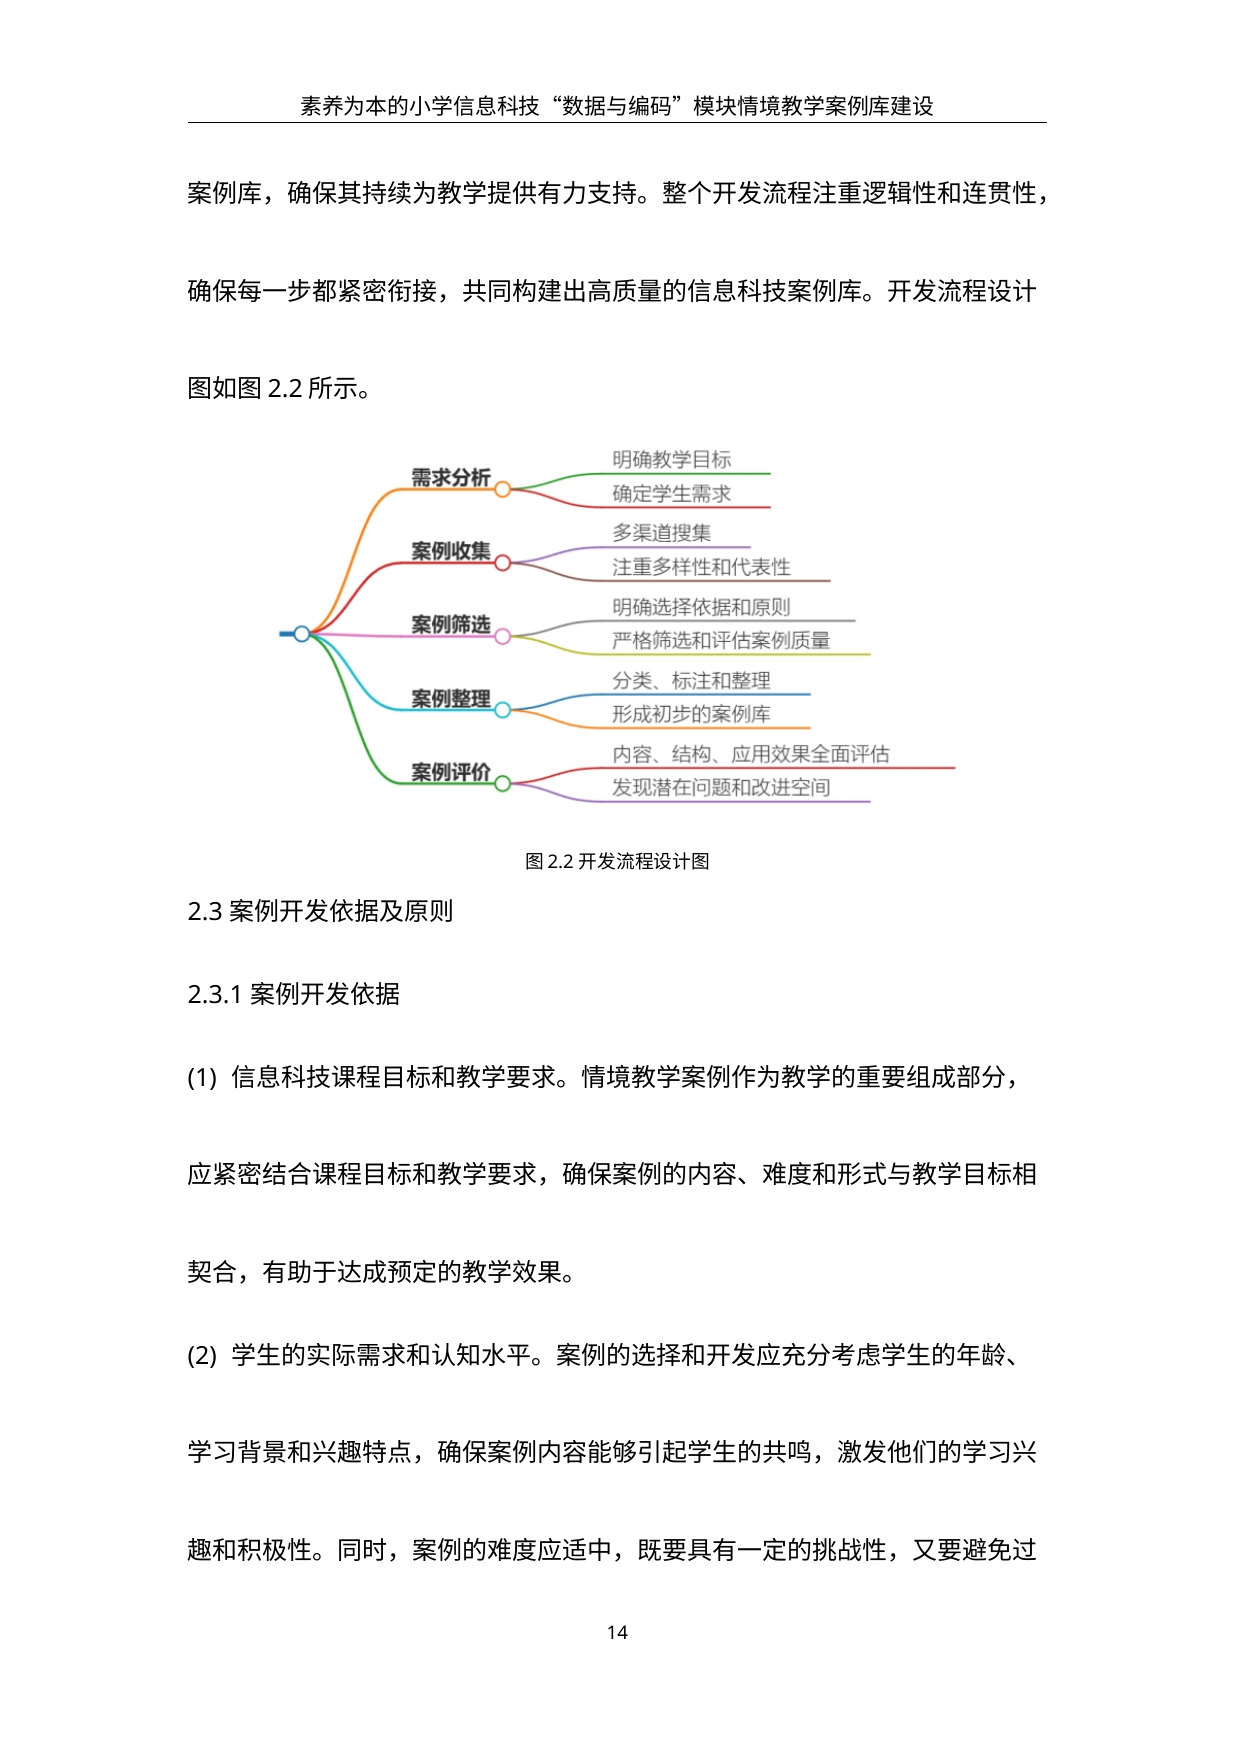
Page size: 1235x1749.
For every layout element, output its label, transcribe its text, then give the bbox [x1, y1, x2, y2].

text 图2.2 开发流程设计图 [187, 844, 1047, 877]
text 2.3.1 案例开发依据 [187, 960, 1047, 1025]
text 2.3 案例开发依据及原则 [187, 877, 1047, 942]
text (1) 信息科技课程目标和教学要求。情境教学案例作为教学的重要组成部分，应紧密结合课程目标和教学要求，确保案例的内容、难度和形式与教学目标相契合，有助于达成预定的教学效果。 [187, 1043, 1047, 1303]
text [187, 159, 1047, 419]
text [187, 1321, 1047, 1581]
picture [263, 437, 971, 822]
